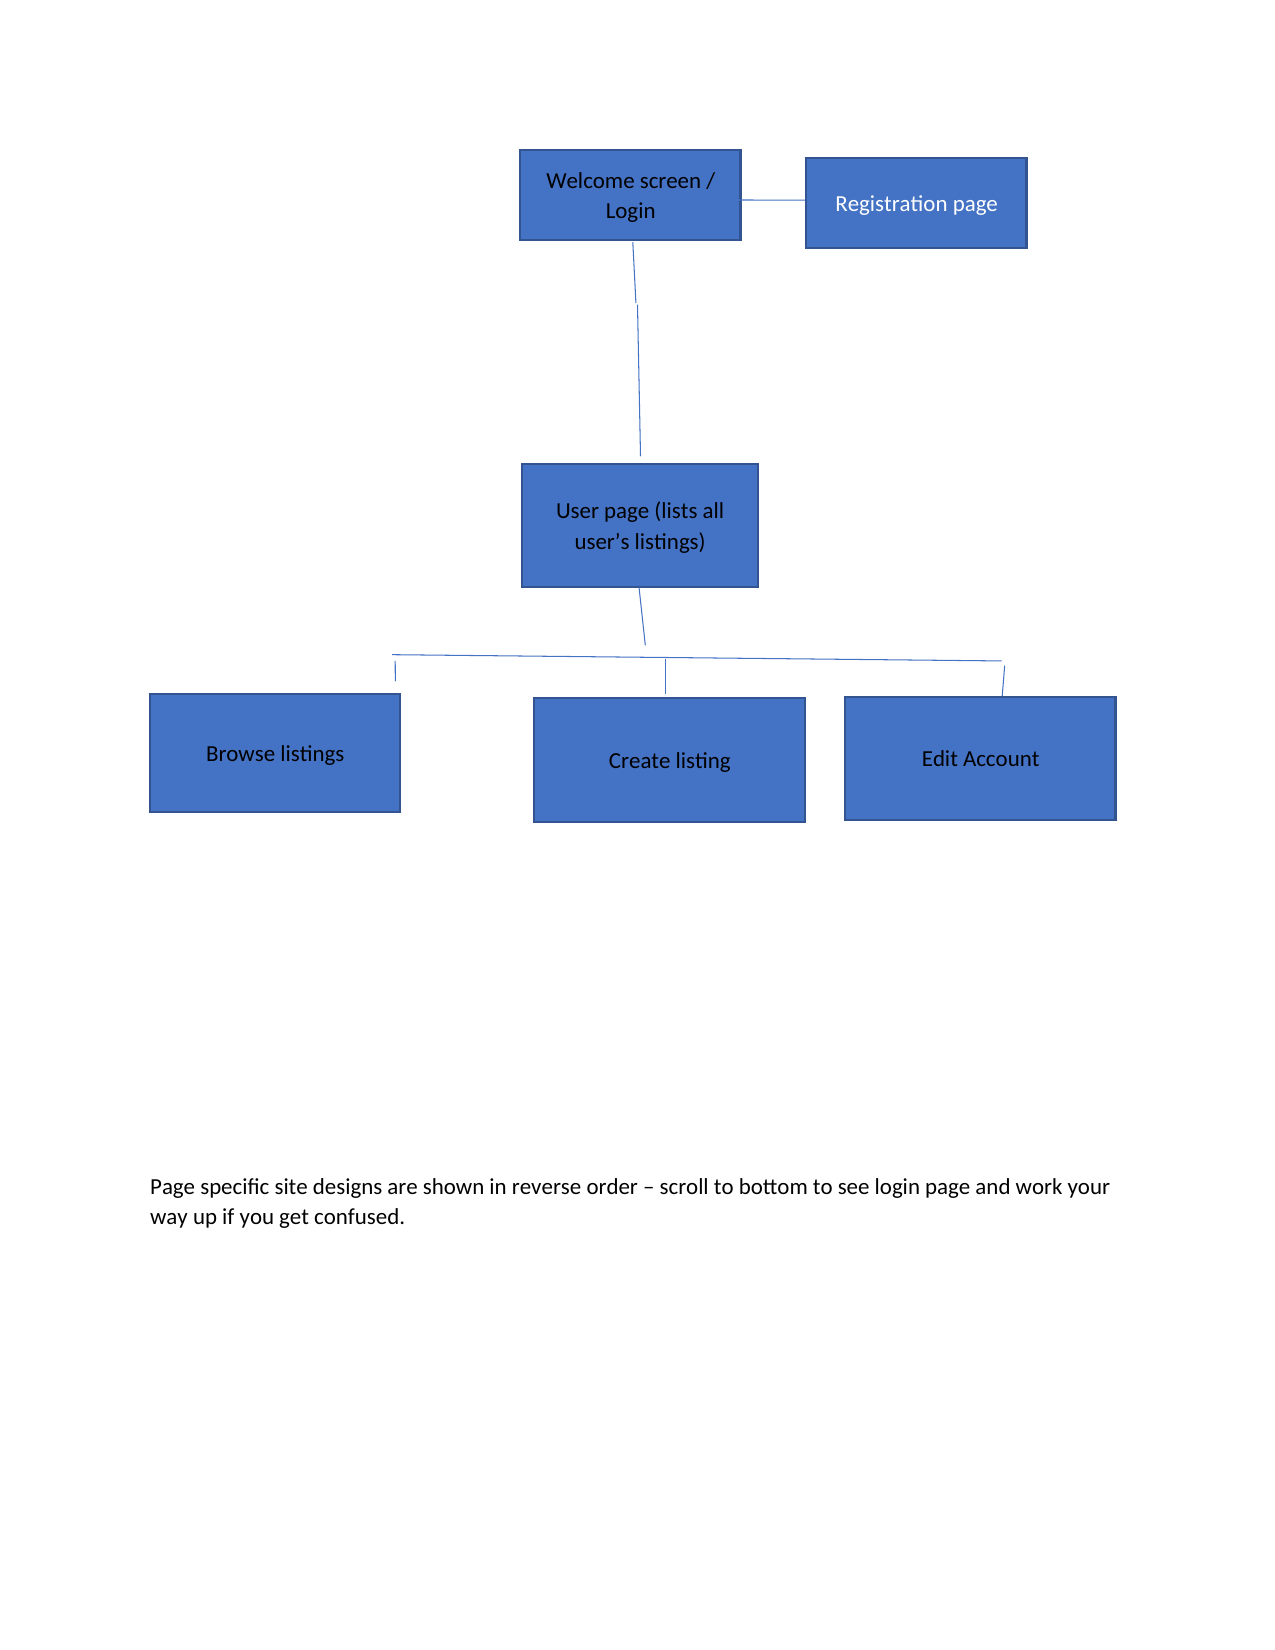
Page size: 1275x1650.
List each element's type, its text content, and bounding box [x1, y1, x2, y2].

text Page specific site designs are shown in reverse order – scroll to bottom to see login page and work your way up if you get confused. [150, 1172, 1125, 1230]
